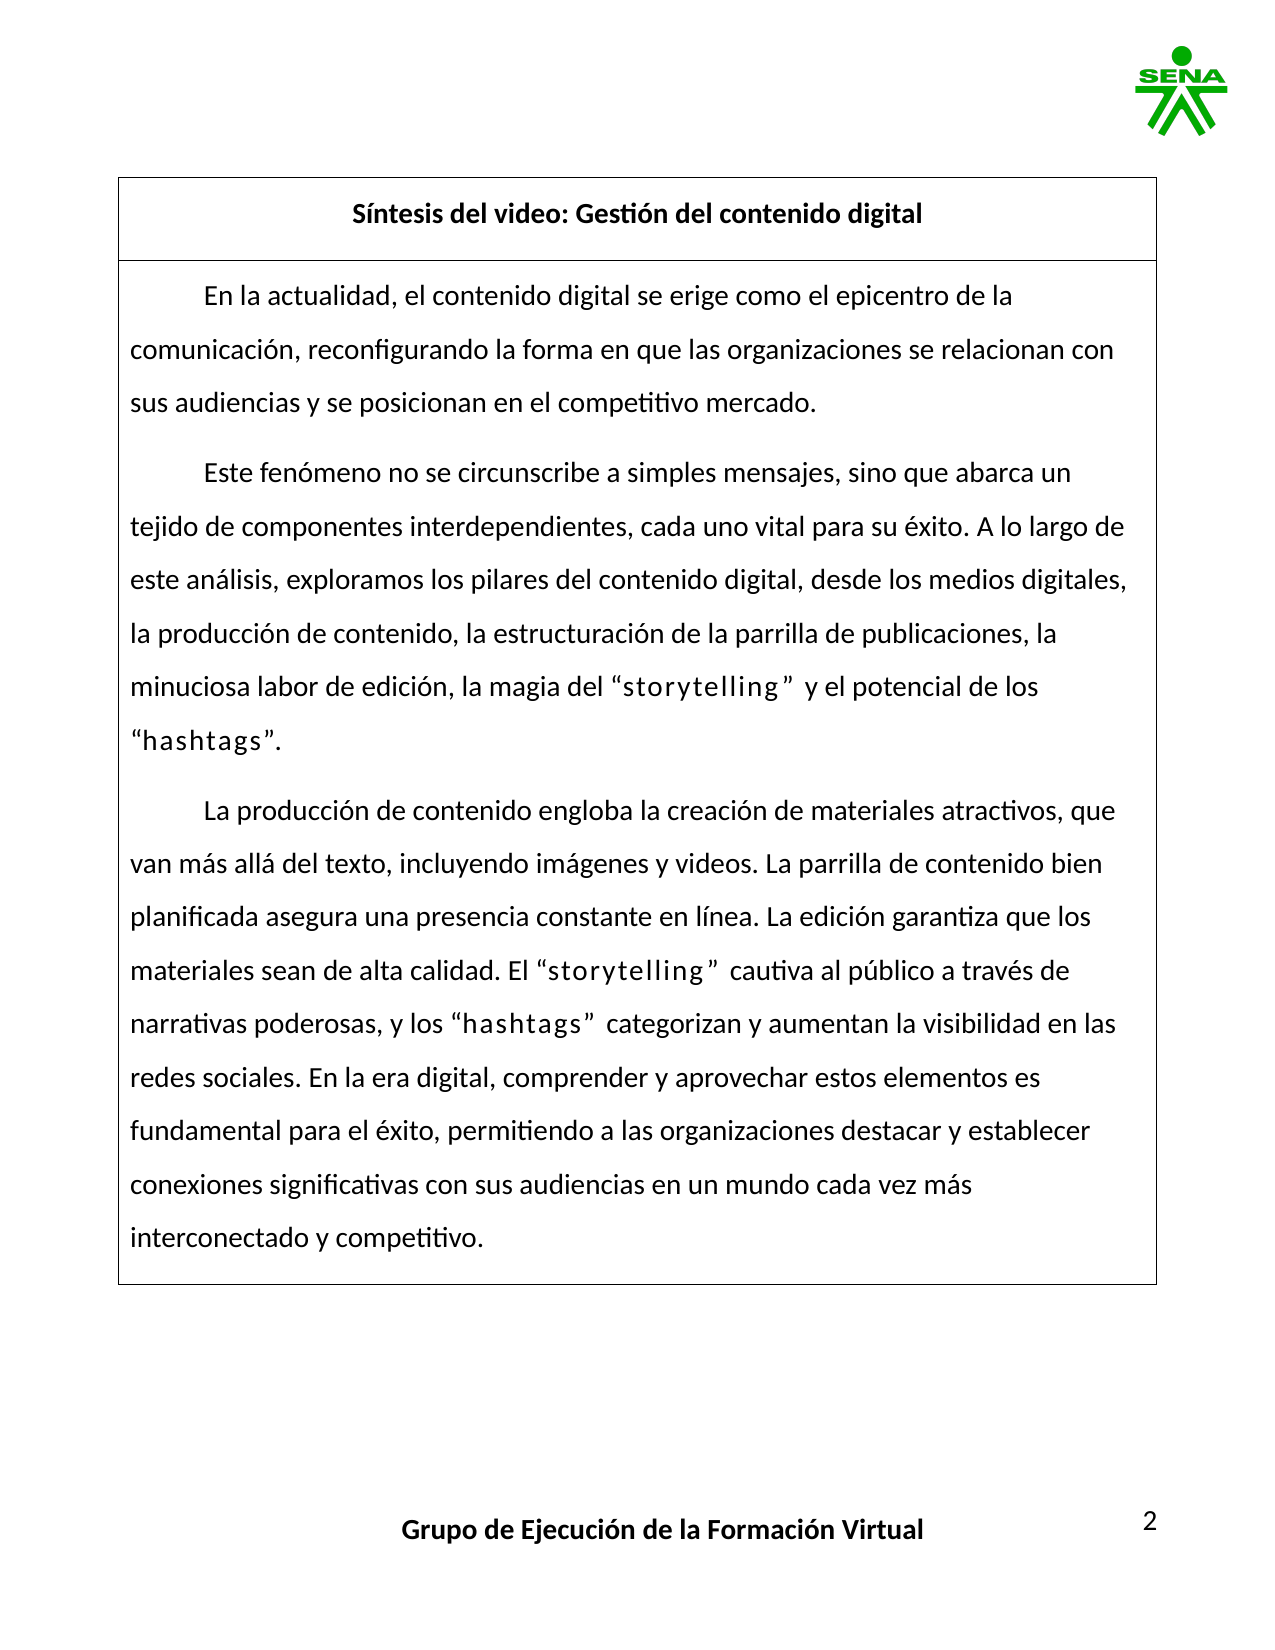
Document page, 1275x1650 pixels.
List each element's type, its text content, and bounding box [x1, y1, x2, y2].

picture [1135, 46, 1228, 136]
table_header Síntesis del video: Gestión del contenido digital [119, 178, 1156, 260]
table_cell En la actualidad, el contenido digital se erige como el epicentro de la comunicación, reconfigurando la forma en que las organizaciones se relacionan con sus audiencias y se posicionan en el competitivo mercado. Este fenómeno no se circunscribe a simples mensajes, sino que abarca un tejido de componentes interdependientes, cada uno vital para su éxito. A lo largo de este análisis, exploramos los pilares del contenido digital, desde los medios digitales, la producción de contenido, la estructuración de la parrilla de publicaciones, la minuciosa labor de edición, la magia del “storytelling” y el potencial de los “hashtags”. La producción de contenido engloba la creación de materiales atractivos, que van más allá del texto, incluyendo imágenes y videos. La parrilla de contenido bien planificada asegura una presencia constante en línea. La edición garantiza que los materiales sean de alta calidad. El “storytelling” cautiva al público a través de narrativas poderosas, y los “hashtags” categorizan y aumentan la visibilidad en las redes sociales. En la era digital, comprender y aprovechar estos elementos es fundamental para el éxito, permitiendo a las organizaciones destacar y establecer conexiones significativas con sus audiencias en un mundo cada vez más interconectado y competitivo. [119, 261, 1156, 1284]
